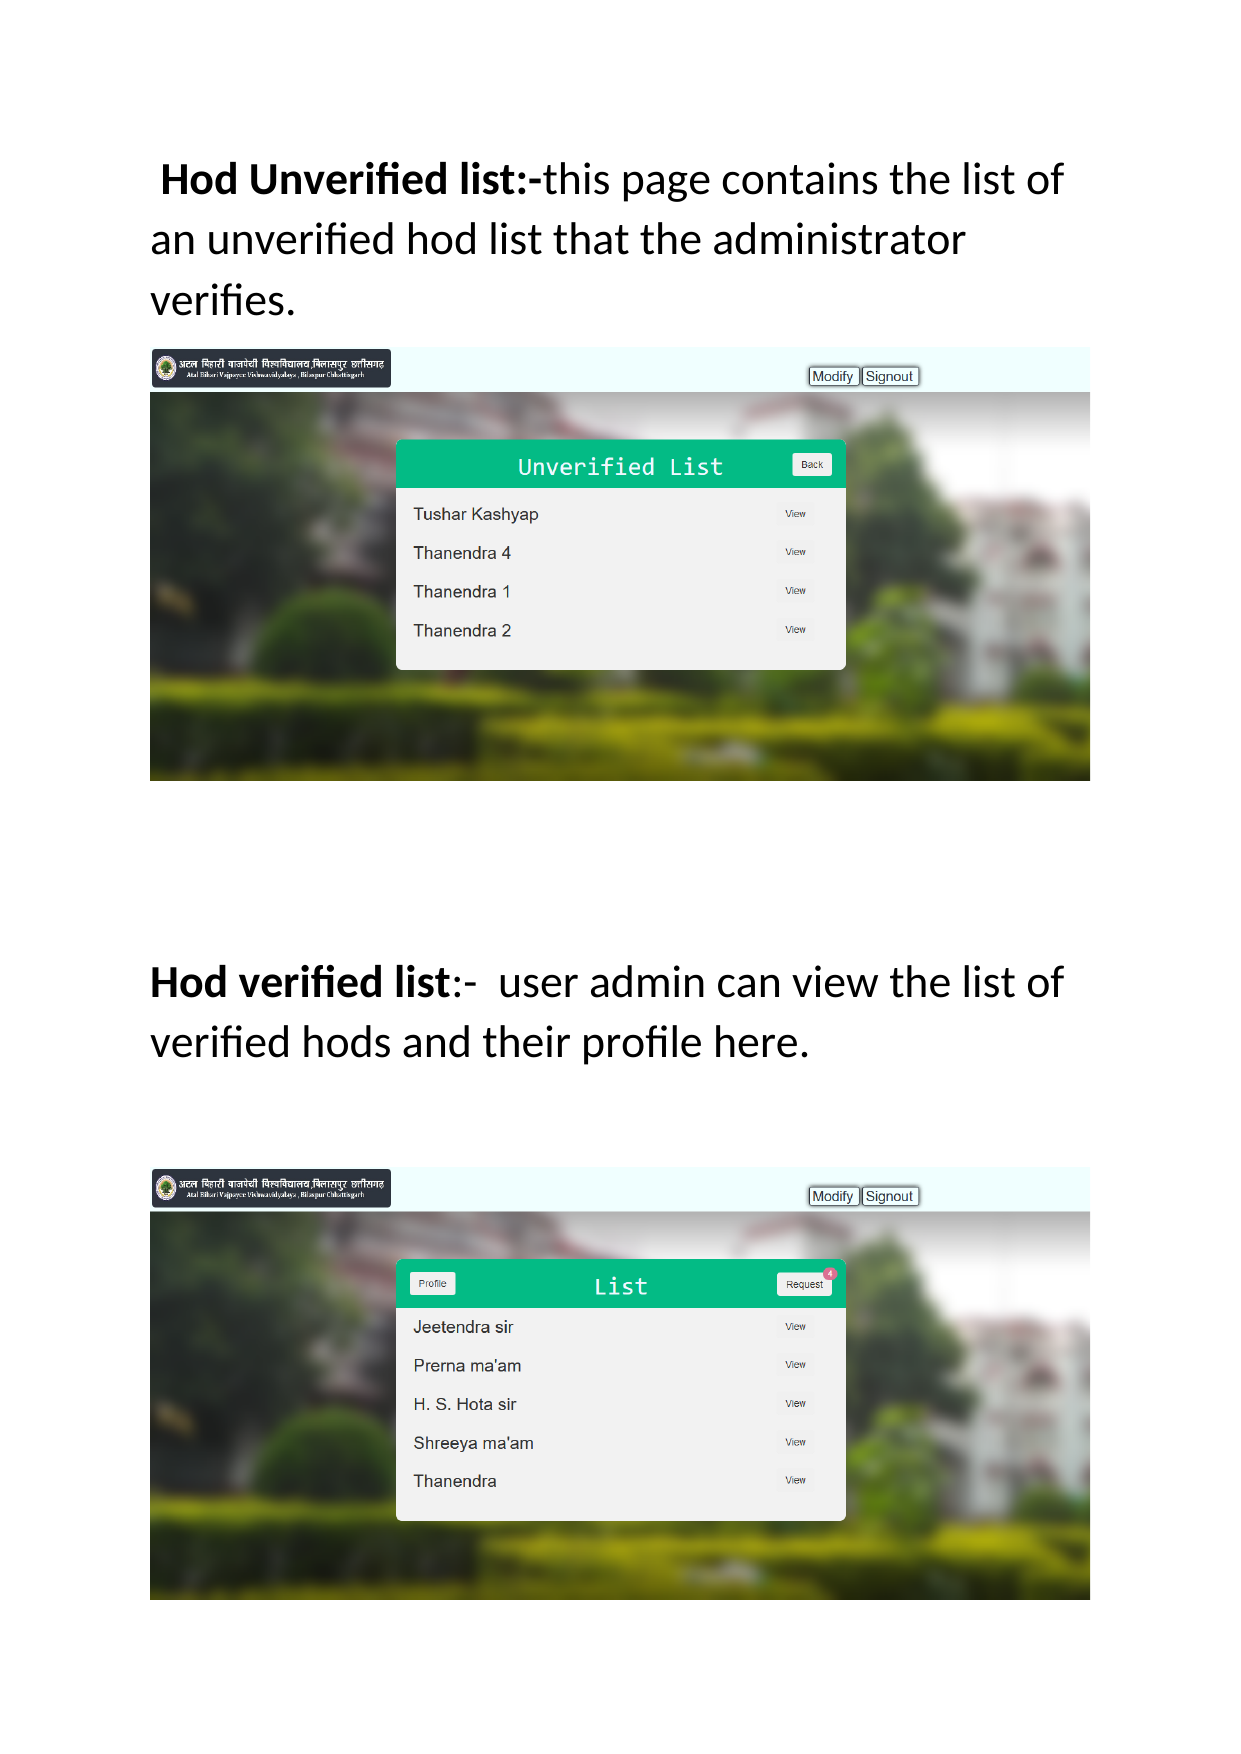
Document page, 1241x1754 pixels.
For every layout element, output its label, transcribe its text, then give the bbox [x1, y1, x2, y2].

text Hod verified list:- user admin can view the list of verified hods and their profile here. [150, 953, 1090, 1069]
picture [150, 347, 1091, 781]
text Hod Unverified list:-this page contains the list of an unverified hod list that the administrator verifies. [150, 150, 1090, 327]
picture [150, 1167, 1091, 1600]
